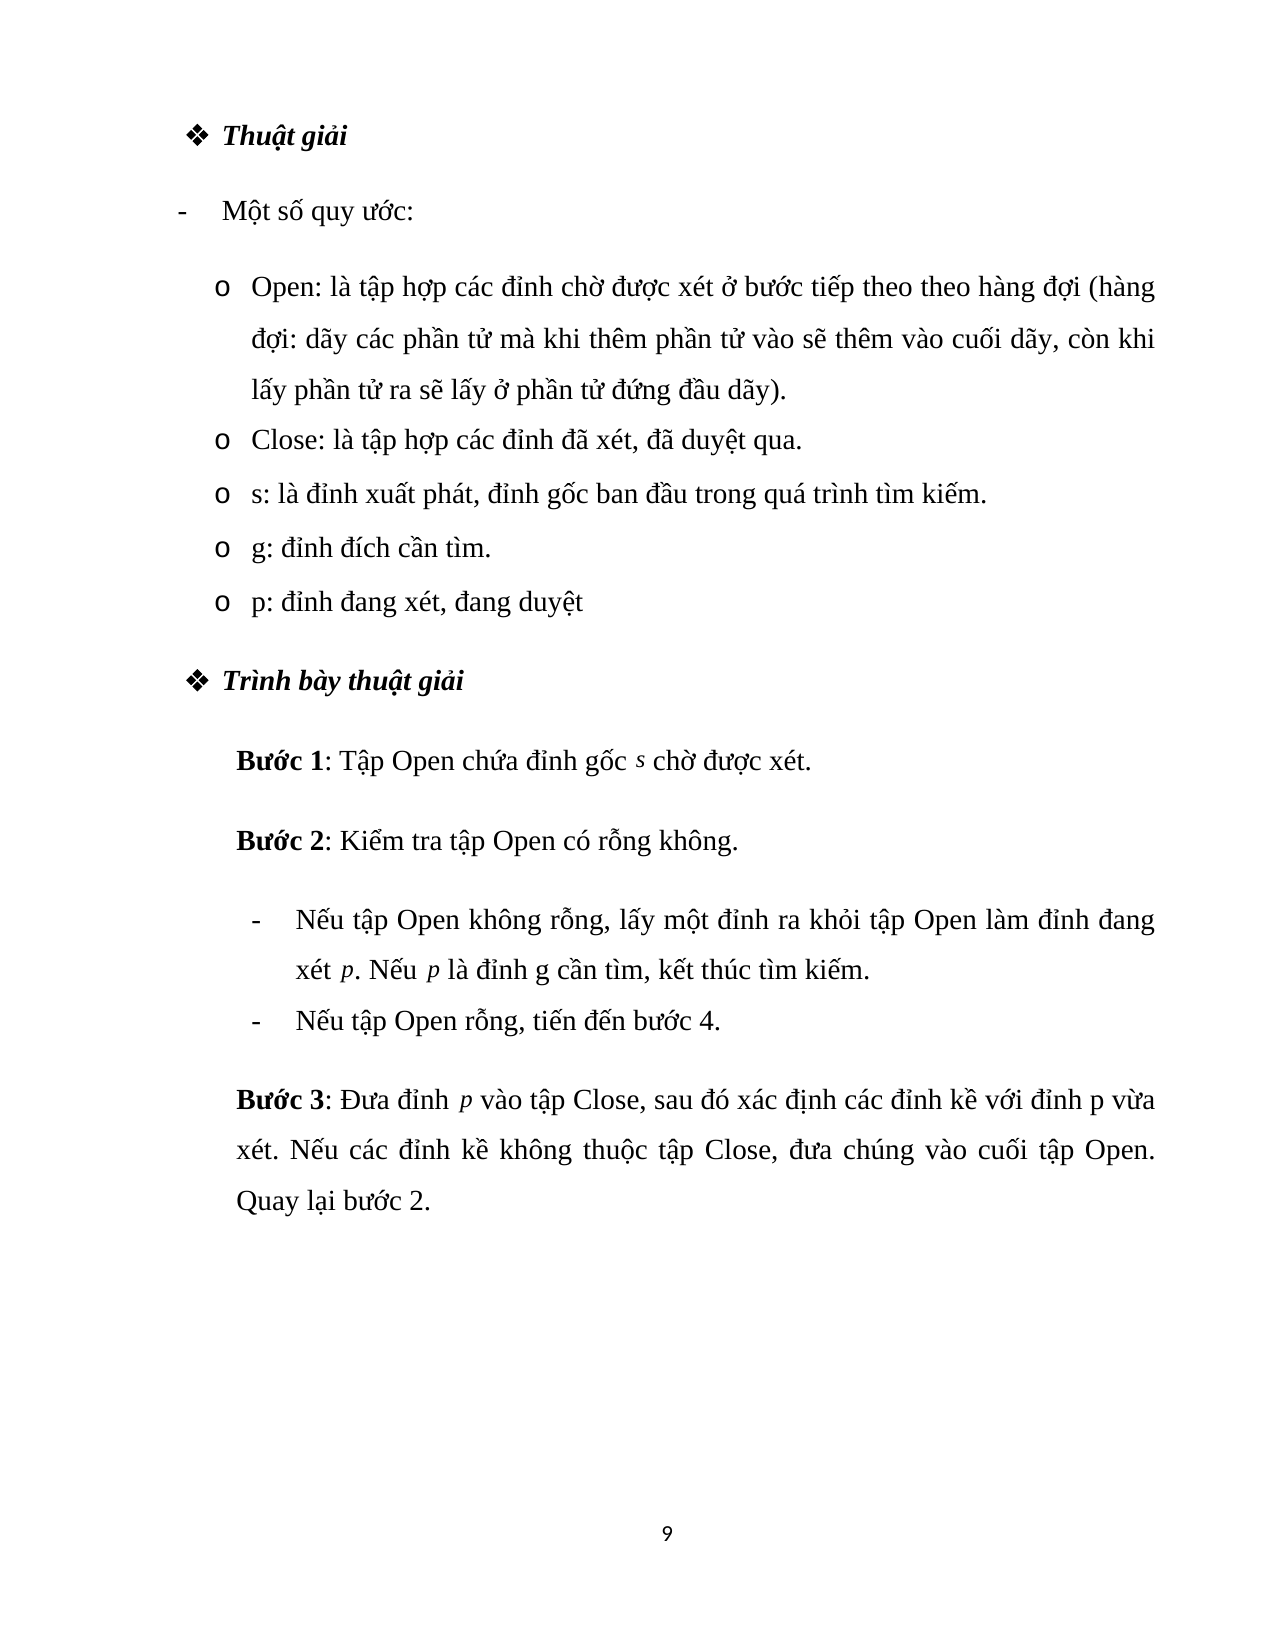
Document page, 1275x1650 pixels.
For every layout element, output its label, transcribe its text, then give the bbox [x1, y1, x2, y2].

list Open: là tập hợp các đỉnh chờ được xét ở bước tiếp theo theo hàng đợi (hàng đợi: dãy các phần tử mà khi thêm phần tử vào sẽ thêm vào cuối dãy, còn khi lấy phần tử ra sẽ lấy ở phần tử đứng đầu dãy). [213, 269, 1157, 406]
list Nếu tập Open rỗng, tiến đến bước 4. [251, 1003, 1157, 1036]
text Bước 2: Kiểm tra tập Open có rỗng không. [236, 823, 1157, 856]
list Một số quy ước: [177, 193, 1157, 227]
list g: đỉnh đích cần tìm. [213, 530, 1157, 566]
list p: đỉnh đang xét, đang duyệt [213, 584, 1157, 621]
list Close: là tập hợp các đỉnh đã xét, đã duyệt qua. [213, 422, 1157, 458]
text Bước 3: Đưa đỉnh vào tập Close, sau đó xác định các đỉnh kề với đỉnh p vừa xét. Nếu các đỉnh kề không thuộc tập Close, đưa chúng vào cuối tập Open. Quay lại bước 2. [236, 1082, 1157, 1216]
list Trình bày thuật giải [184, 663, 1157, 697]
text Bước 1: Tập Open chứa đỉnh gốc chờ được xét. [236, 743, 1157, 777]
list Thuật giải [184, 118, 1157, 152]
list s: là đỉnh xuất phát, đỉnh gốc ban đầu trong quá trình tìm kiếm. [213, 476, 1157, 512]
list Nếu tập Open không rỗng, lấy một đỉnh ra khỏi tập Open làm đỉnh đang xét . Nếu là đỉnh g cần tìm, kết thúc tìm kiếm. [251, 902, 1157, 986]
